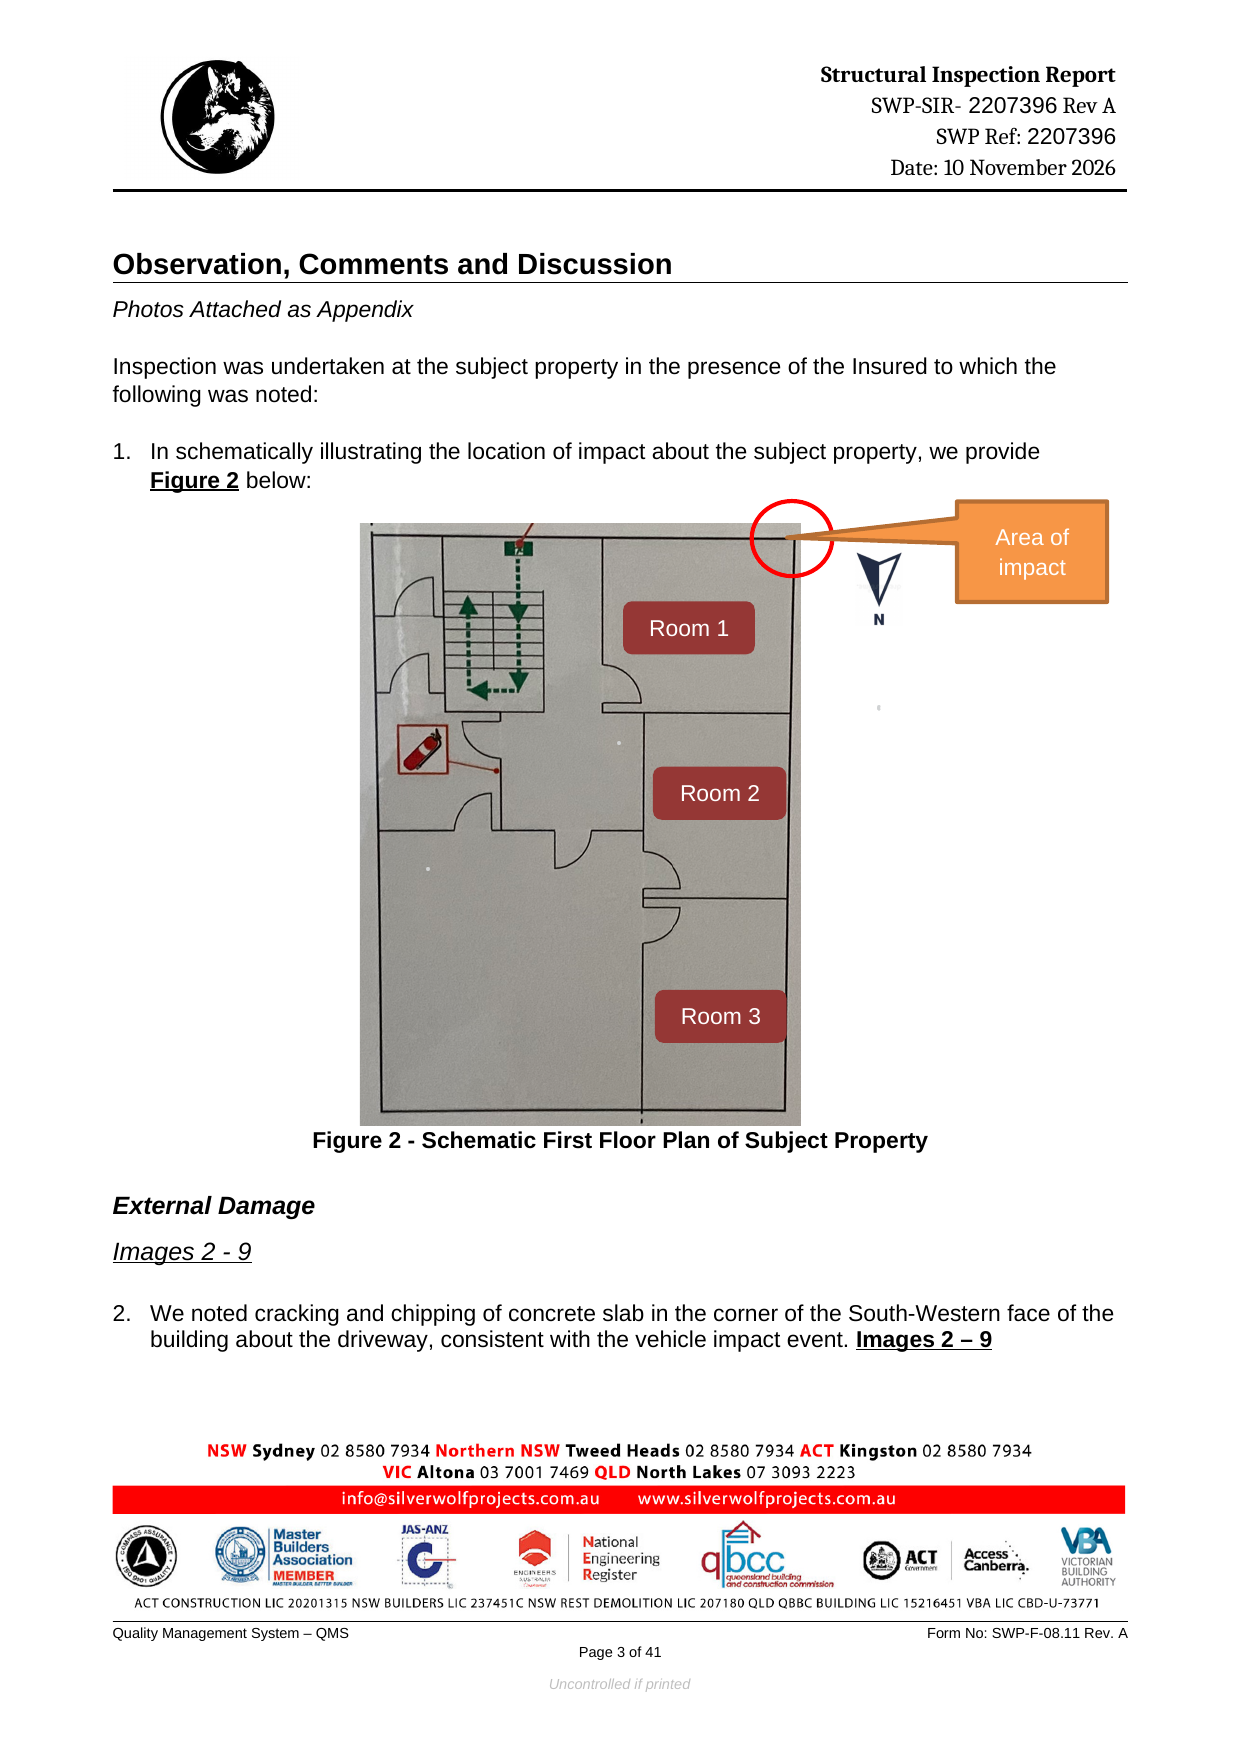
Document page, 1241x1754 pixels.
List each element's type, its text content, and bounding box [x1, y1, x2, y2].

picture [832, 523, 881, 529]
list We noted cracking and chipping of concrete slab in the corner of the South-Western face of the building about the driveway, consistent with the vehicle impact event. Images 2 – 9 [112, 1300, 1128, 1353]
picture [123, 56, 301, 181]
picture [112, 1425, 1126, 1618]
subtitle Images 2 - 9 [112, 1237, 1128, 1266]
subtitle Observation, Comments and Discussion [112, 247, 1128, 283]
text Figure 2 - Schematic First Floor Plan of Subject Property [112, 1127, 1128, 1154]
text Inspection was undertaken at the subject property in the presence of the Insured to which the following was noted: [112, 353, 1128, 408]
text Photos Attached as Appendix [112, 296, 1128, 322]
subtitle External Damage [112, 1191, 1128, 1220]
list In schematically illustrating the location of impact about the subject property, we provide Figure 2 below: [112, 438, 1128, 493]
picture [754, 523, 829, 573]
picture [359, 523, 902, 1126]
